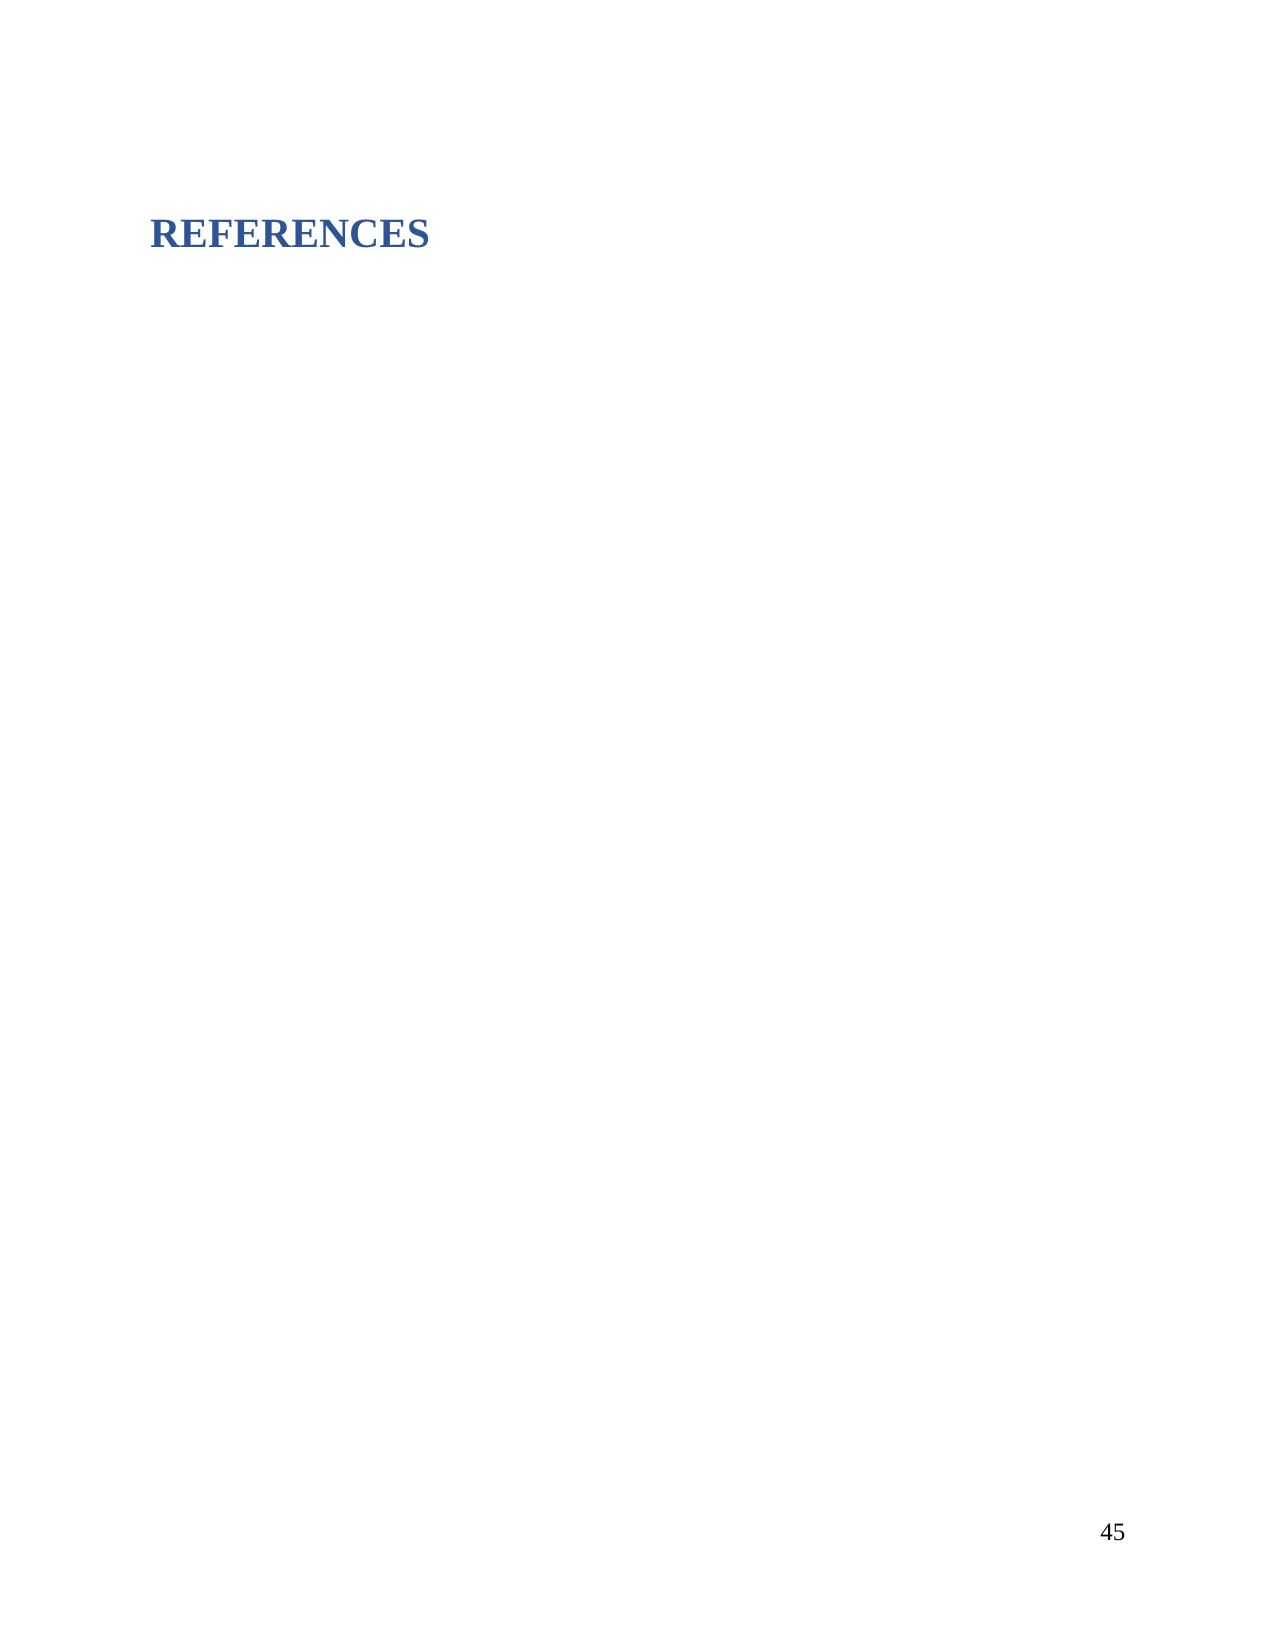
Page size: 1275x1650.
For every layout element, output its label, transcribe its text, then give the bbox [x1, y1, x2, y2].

subtitle REFERENCES [150, 208, 1125, 256]
